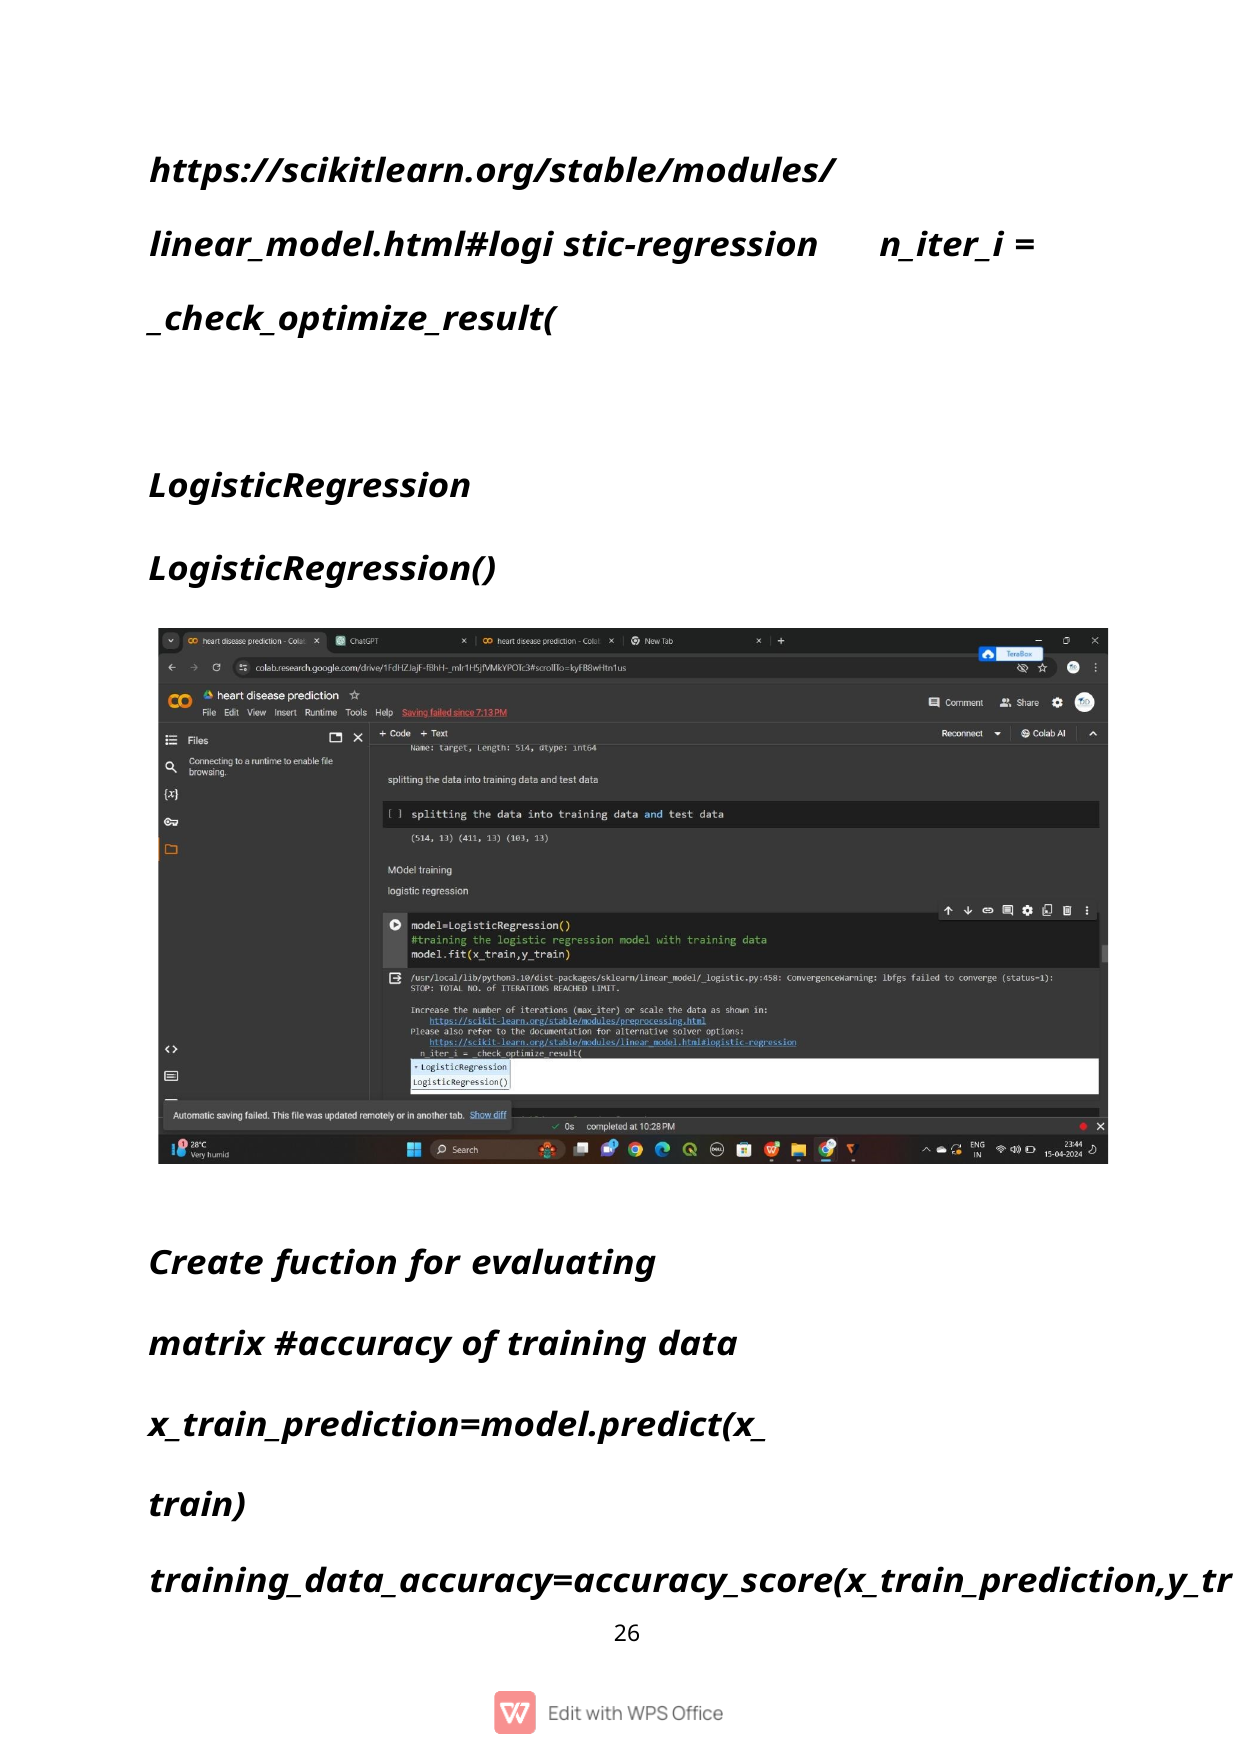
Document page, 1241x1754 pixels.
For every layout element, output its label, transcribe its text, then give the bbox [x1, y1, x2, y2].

picture [158, 628, 1109, 1164]
picture [494, 1691, 724, 1734]
text Create fuction for evaluating matrix #accuracy of training data x_train_prediction=model.predict(x_train) [148, 1239, 783, 1527]
text training_data_accuracy=accuracy_score(x_train_prediction,y_tr [149, 1562, 1240, 1600]
text https://scikitlearn.org/stable/modules/linear_model.html#logi stic-regression n_iter_i = _check_optimize_result( [149, 147, 1088, 341]
text LogisticRegression LogisticRegression() [148, 462, 683, 590]
